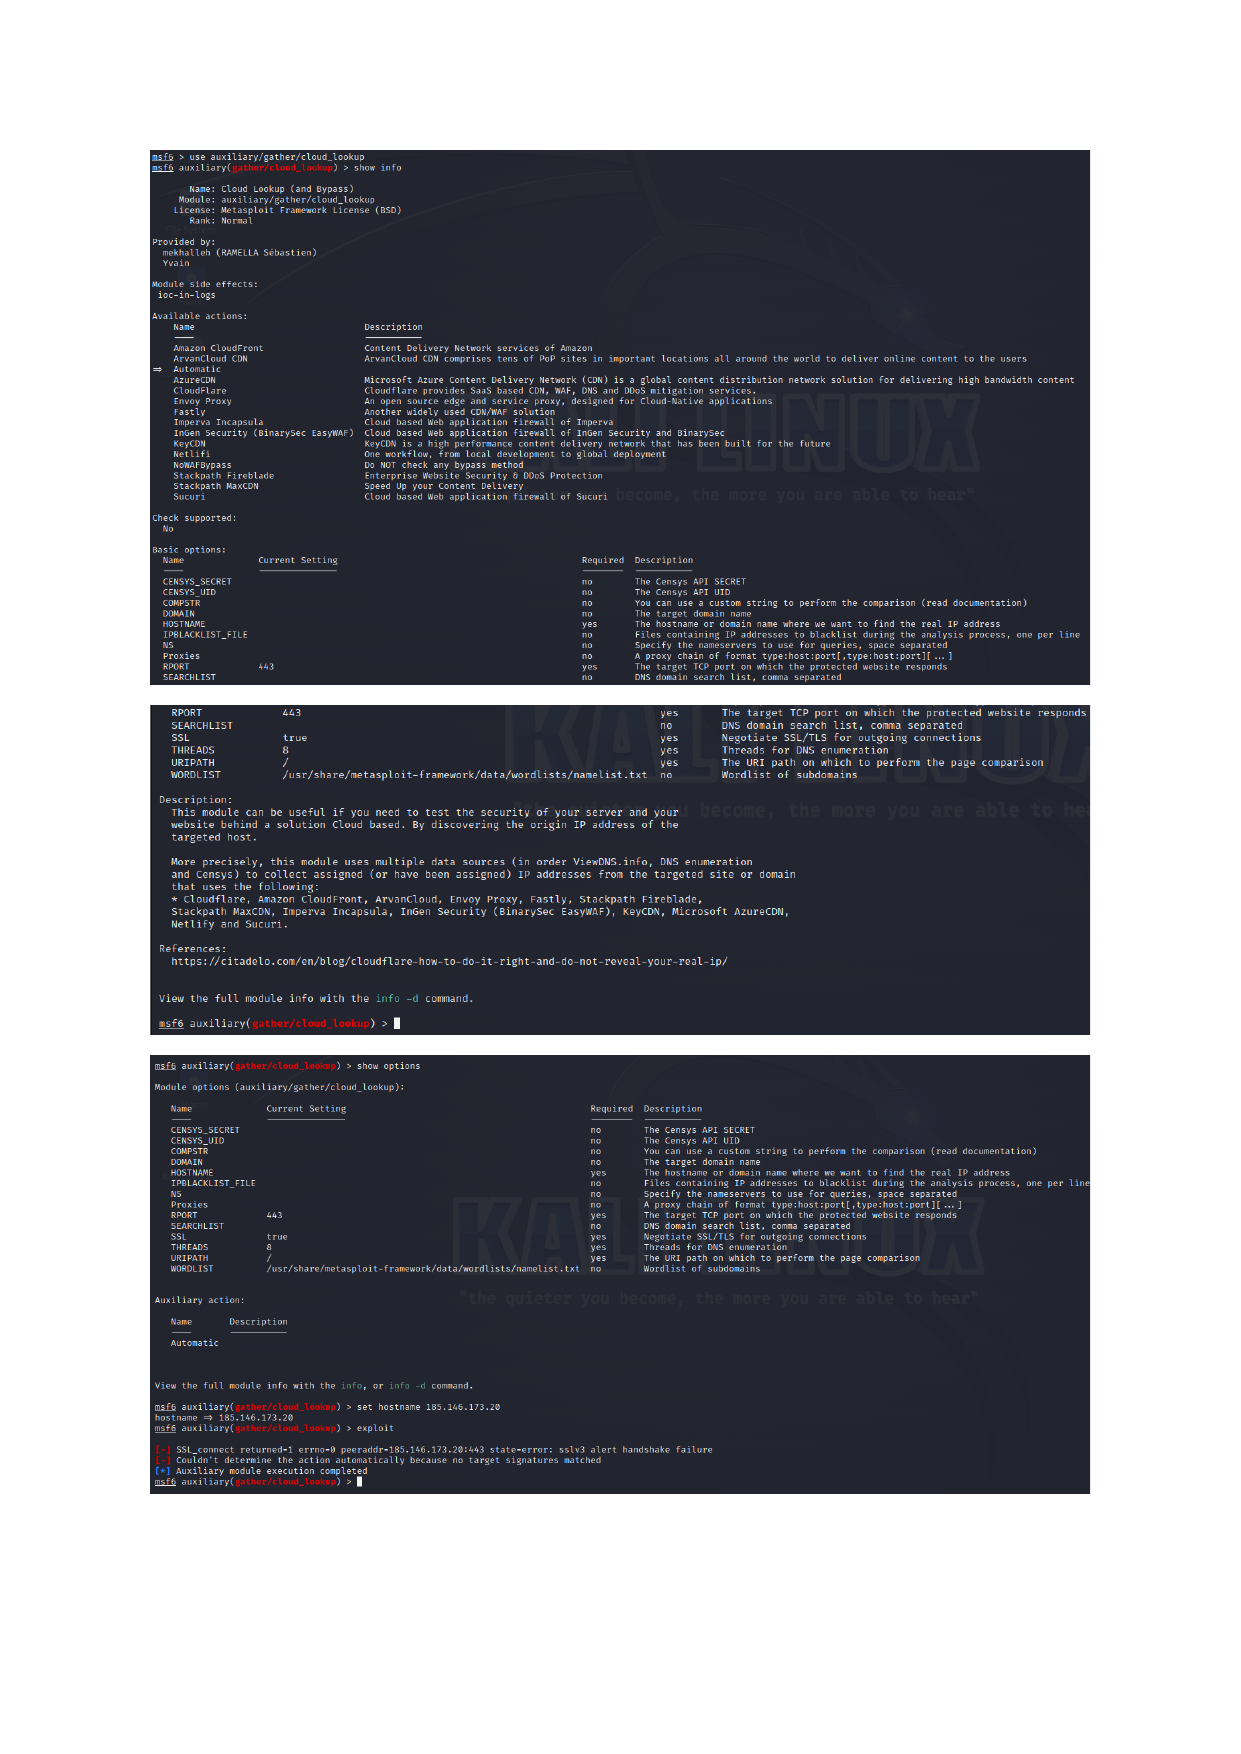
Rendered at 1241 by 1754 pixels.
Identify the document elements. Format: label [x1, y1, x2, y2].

picture [150, 705, 1091, 1035]
picture [150, 1055, 1091, 1494]
picture [150, 150, 1091, 685]
